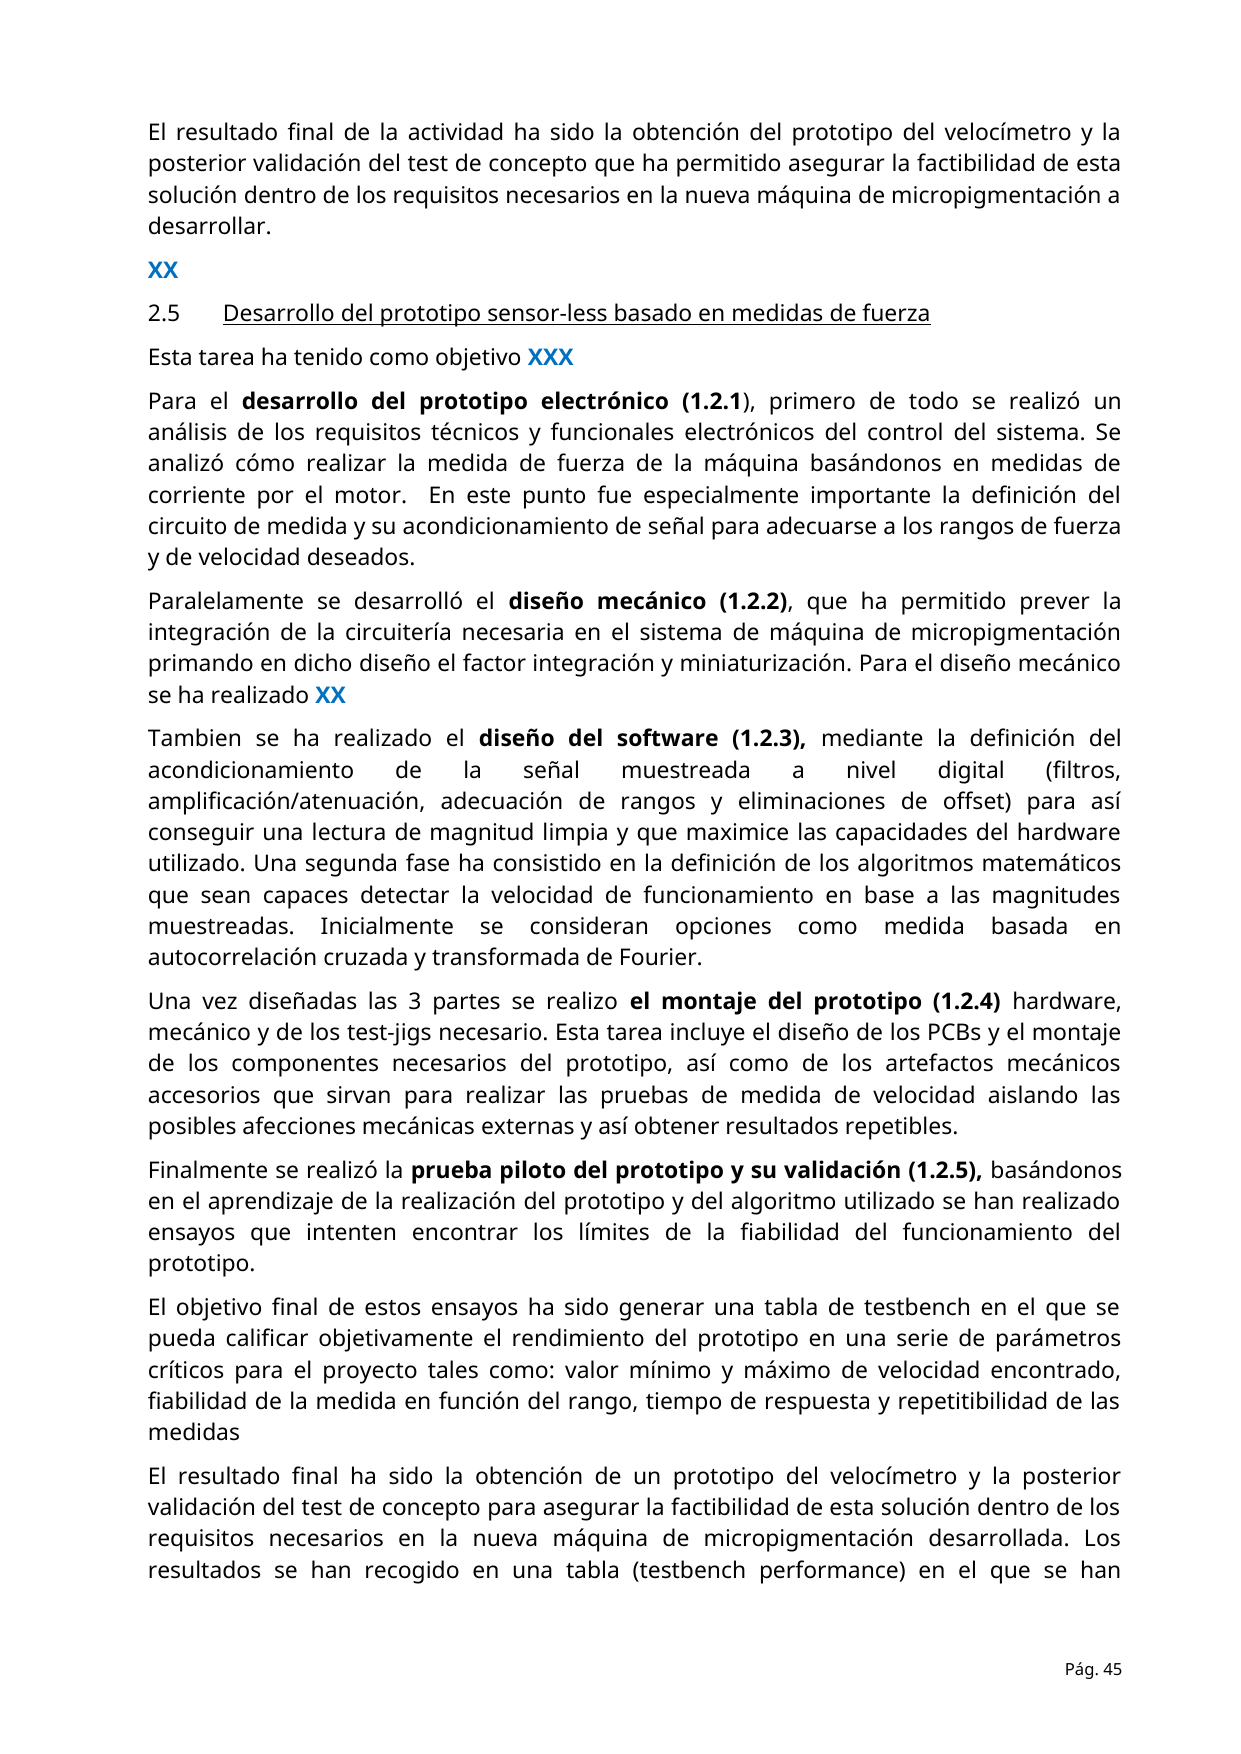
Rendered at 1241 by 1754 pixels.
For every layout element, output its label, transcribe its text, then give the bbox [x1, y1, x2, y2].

text Para el desarrollo del prototipo electrónico (1.2.1), primero de todo se realizó un análisis de los requisitos técnicos y funcionales electrónicos del control del sistema. Se analizó cómo realizar la medida de fuerza de la máquina basándonos en medidas de corriente por el motor. En este punto fue especialmente importante la definición del circuito de medida y su acondicionamiento de señal para adecuarse a los rangos de fuerza y de velocidad deseados. [148, 385, 1122, 572]
text Paralelamente se desarrolló el diseño mecánico (1.2.2), que ha permitido prever la integración de la circuitería necesaria en el sistema de máquina de micropigmentación primando en dicho diseño el factor integración y miniaturización. Para el diseño mecánico se ha realizado XX [148, 585, 1122, 710]
text Una vez diseñadas las 3 partes se realizo el montaje del prototipo (1.2.4) hardware, mecánico y de los test-jigs necesario. Esta tarea incluye el diseño de los PCBs y el montaje de los componentes necesarios del prototipo, así como de los artefactos mecánicos accesorios que sirvan para realizar las pruebas de medida de velocidad aislando las posibles afecciones mecánicas externas y así obtener resultados repetibles. [148, 985, 1122, 1141]
list Desarrollo del prototipo sensor-less basado en medidas de fuerza [148, 297, 1122, 329]
text El resultado final de la actividad ha sido la obtención del prototipo del velocímetro y la posterior validación del test de concepto que ha permitido asegurar la factibilidad de esta solución dentro de los requisitos necesarios en la nueva máquina de micropigmentación a desarrollar. [148, 116, 1122, 241]
text El objetivo final de estos ensayos ha sido generar una tabla de testbench en el que se pueda calificar objetivamente el rendimiento del prototipo en una serie de parámetros críticos para el proyecto tales como: valor mínimo y máximo de velocidad encontrado, fiabilidad de la medida en función del rango, tiempo de respuesta y repetitibilidad de las medidas [148, 1291, 1122, 1447]
text Tambien se ha realizado el diseño del software (1.2.3), mediante la definición del acondicionamiento de la señal muestreada a nivel digital (filtros, amplificación/atenuación, adecuación de rangos y eliminaciones de offset) para así conseguir una lectura de magnitud limpia y que maximice las capacidades del hardware utilizado. Una segunda fase ha consistido en la definición de los algoritmos matemáticos que sean capaces detectar la velocidad de funcionamiento en base a las magnitudes muestreadas. Inicialmente se consideran opciones como medida basada en autocorrelación cruzada y transformada de Fourier. [148, 722, 1122, 972]
text Esta tarea ha tenido como objetivo XXX [148, 341, 1122, 372]
text XX [148, 254, 1122, 285]
text Finalmente se realizó la prueba piloto del prototipo y su validación (1.2.5), basándonos en el aprendizaje de la realización del prototipo y del algoritmo utilizado se han realizado ensayos que intenten encontrar los límites de la fiabilidad del funcionamiento del prototipo. [148, 1154, 1122, 1279]
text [148, 1460, 1122, 1585]
